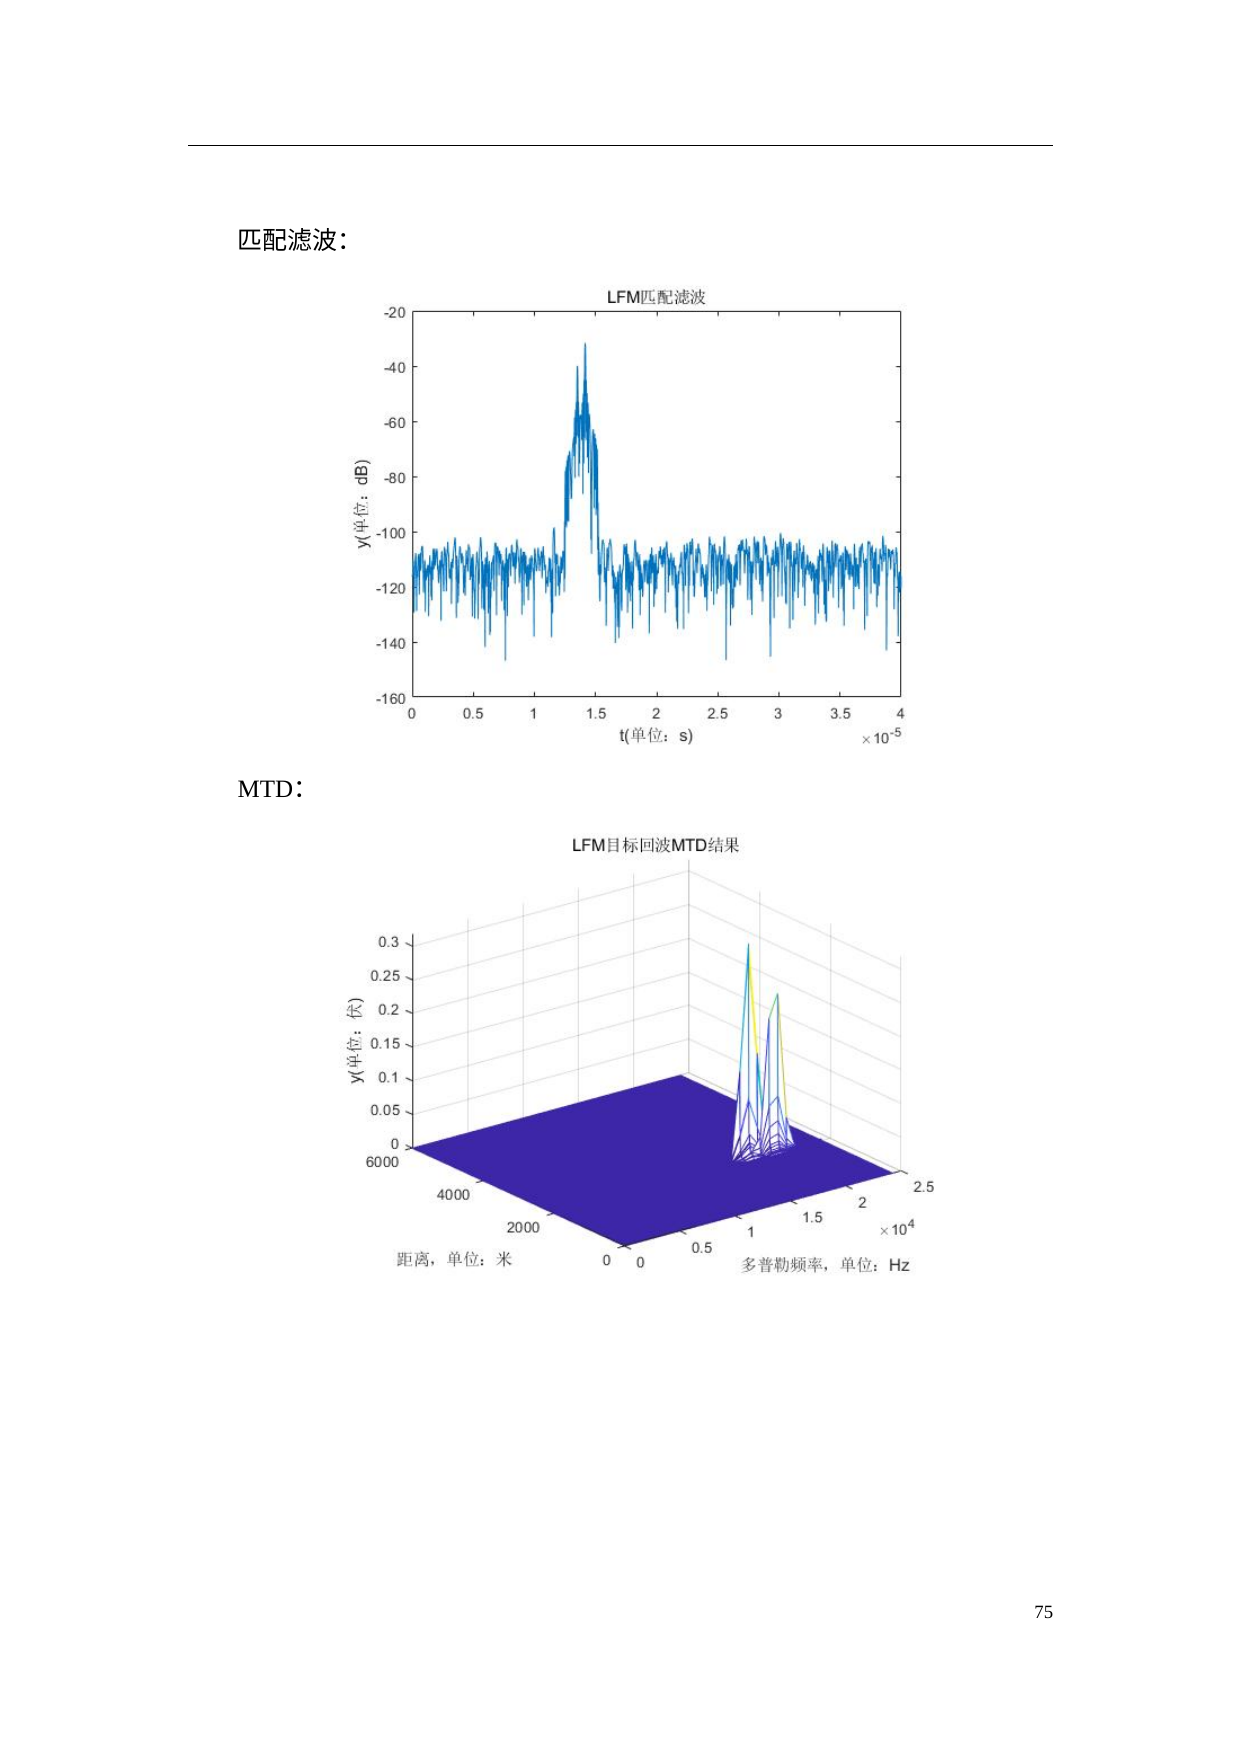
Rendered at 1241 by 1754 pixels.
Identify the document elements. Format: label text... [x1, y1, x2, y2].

picture [330, 824, 961, 1298]
text MTD： [187, 767, 1053, 807]
picture [330, 276, 961, 749]
text 匹配滤波： [187, 218, 1053, 258]
